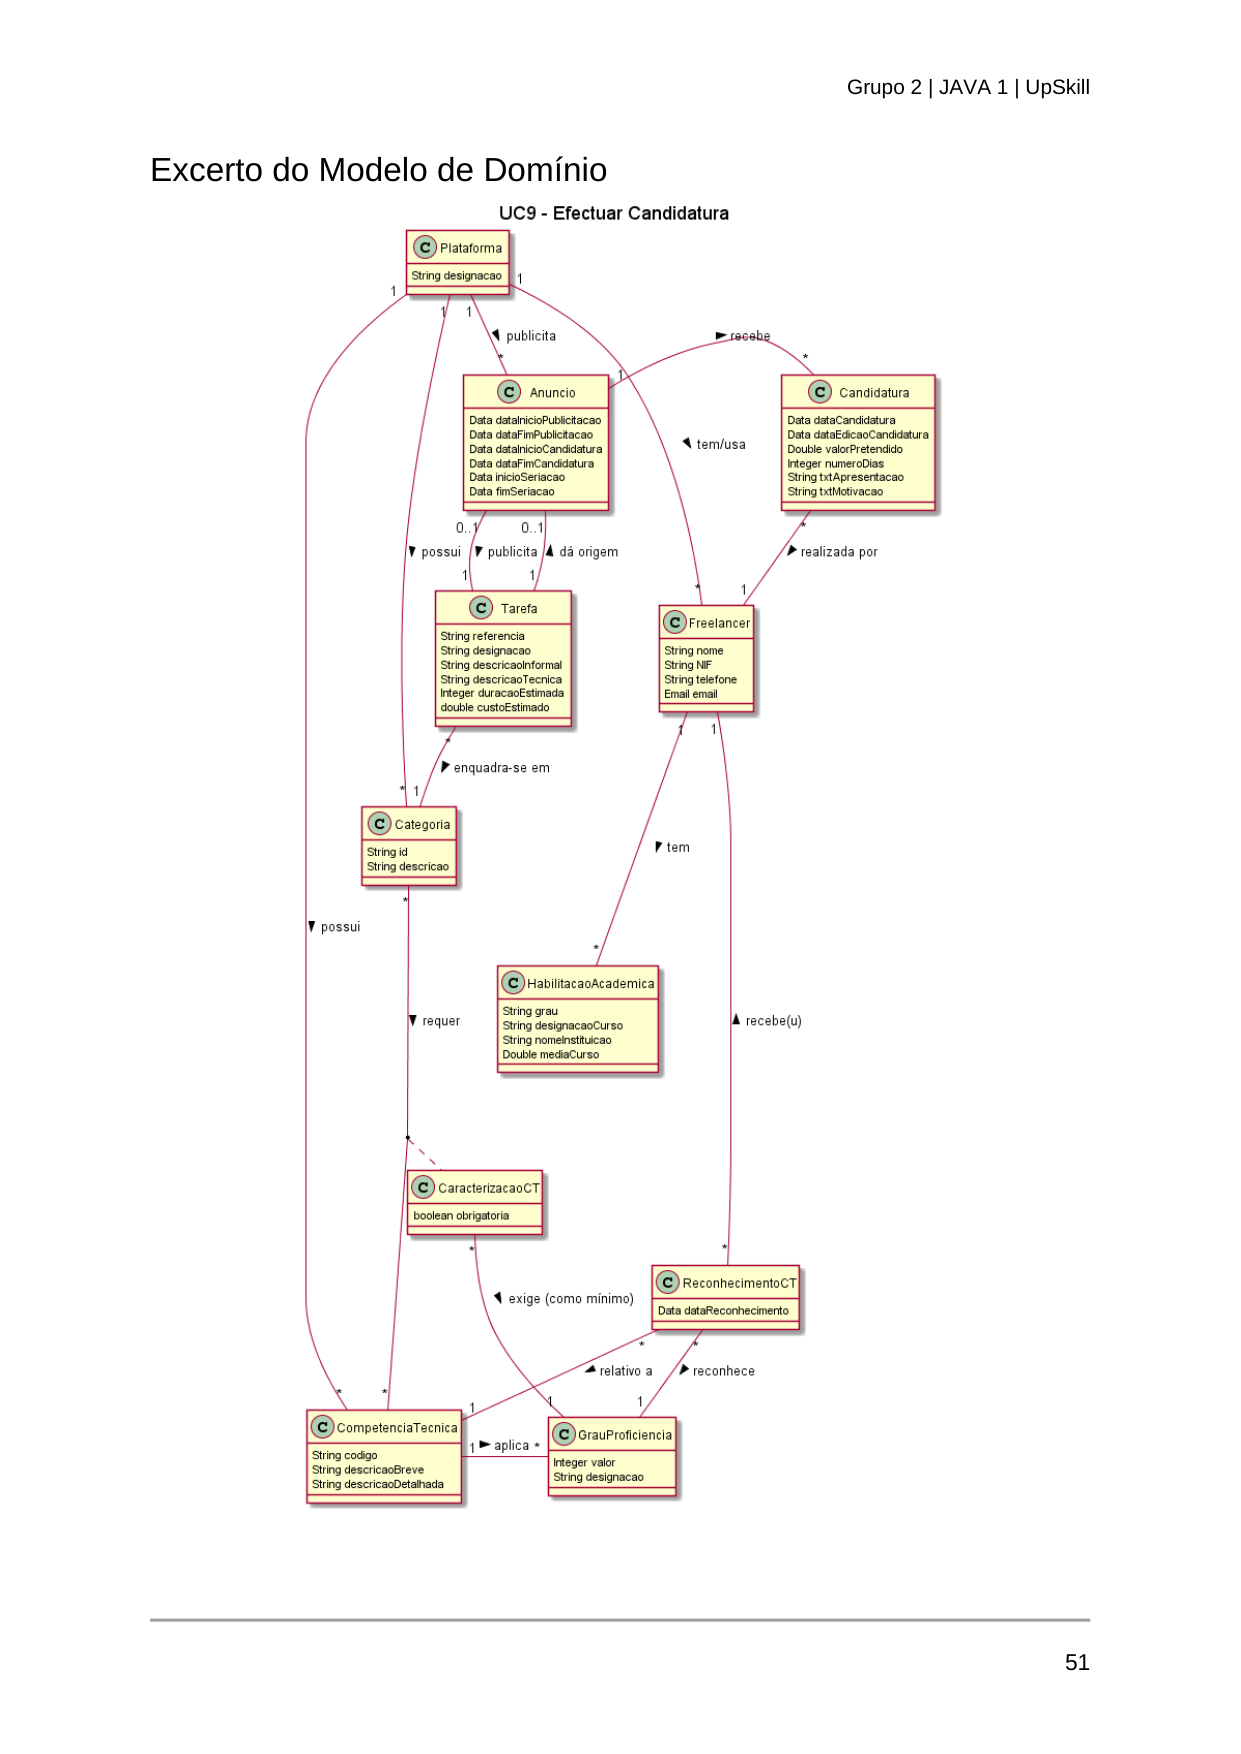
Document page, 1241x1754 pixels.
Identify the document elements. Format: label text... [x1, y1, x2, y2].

subtitle Excerto do Modelo de Domínio [150, 150, 1090, 188]
picture [292, 201, 948, 1516]
